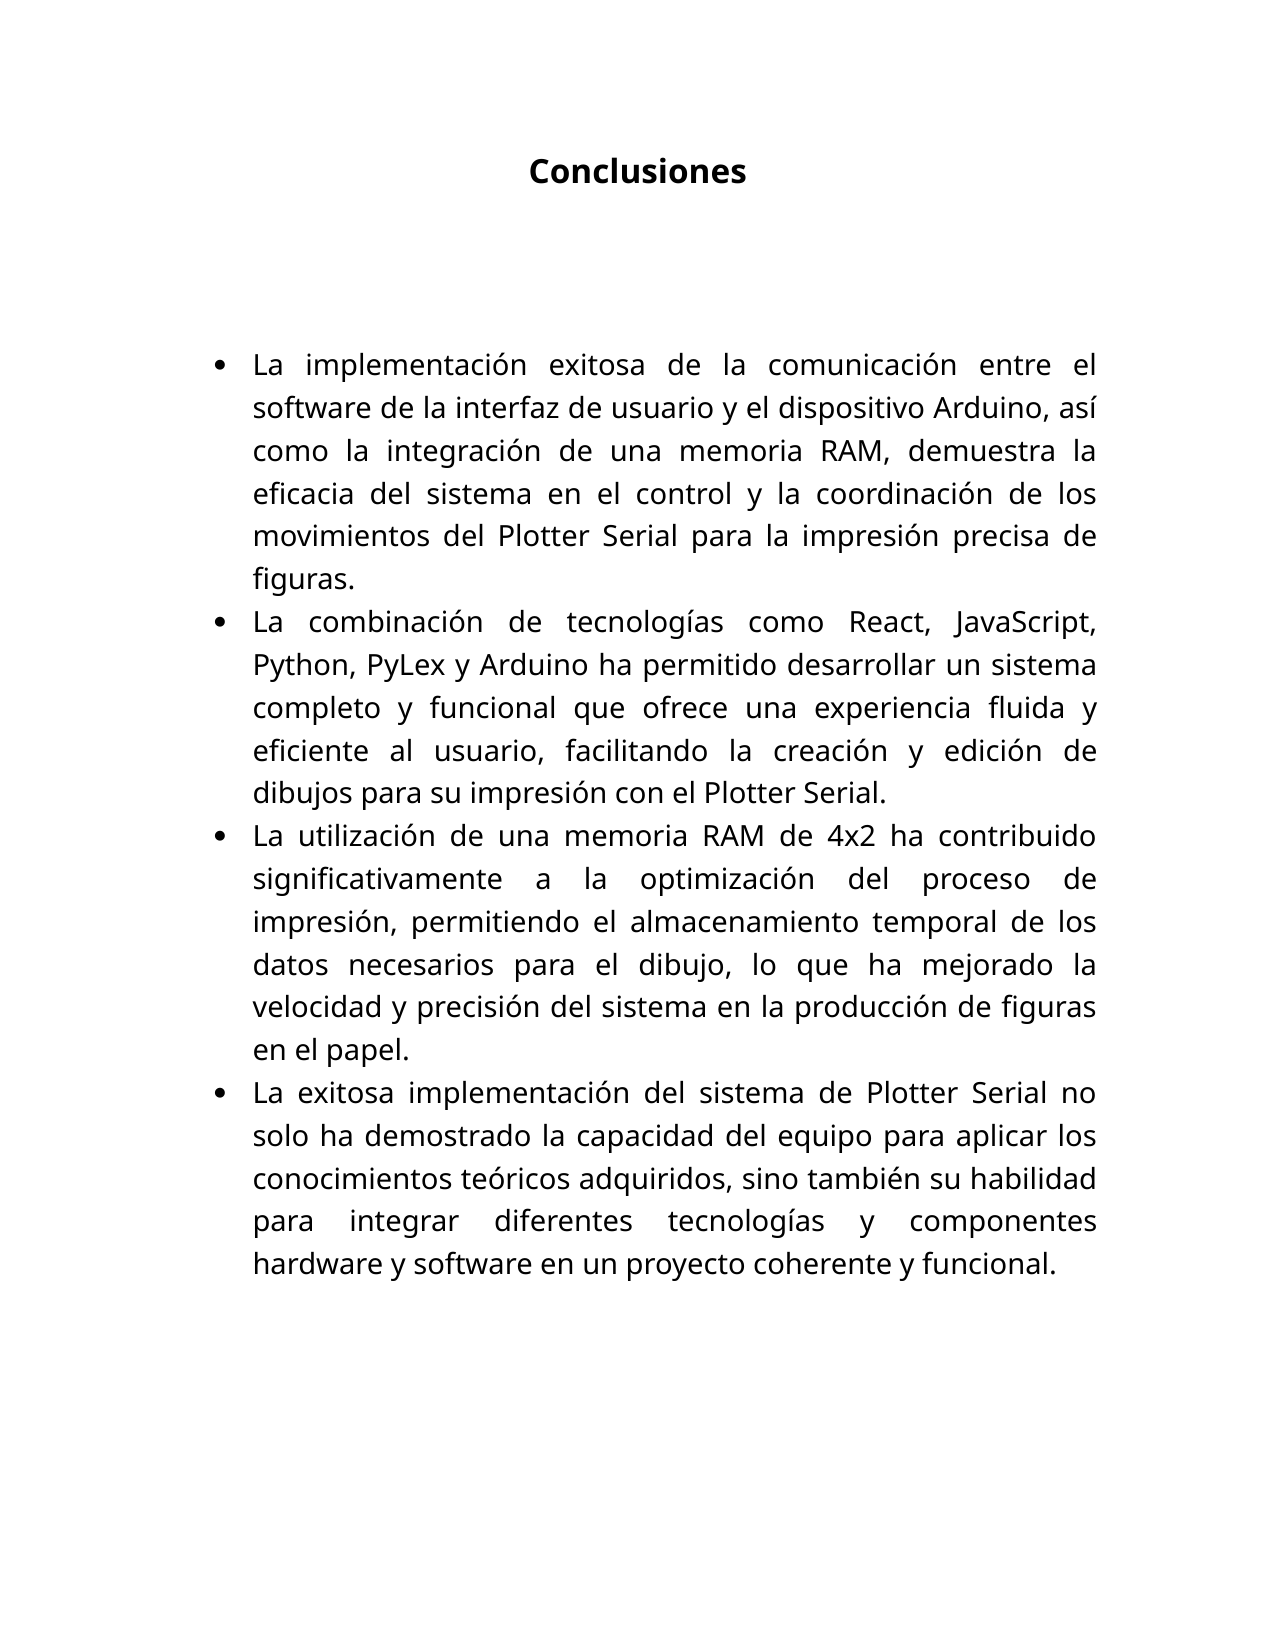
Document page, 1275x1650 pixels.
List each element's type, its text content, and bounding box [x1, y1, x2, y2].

list La exitosa implementación del sistema de Plotter Serial no solo ha demostrado la capacidad del equipo para aplicar los conocimientos teóricos adquiridos, sino también su habilidad para integrar diferentes tecnologías y componentes hardware y software en un proyecto coherente y funcional. [215, 1072, 1098, 1283]
list La implementación exitosa de la comunicación entre el software de la interfaz de usuario y el dispositivo Arduino, así como la integración de una memoria RAM, demuestra la eficacia del sistema en el control y la coordinación de los movimientos del Plotter Serial para la impresión precisa de figuras. [215, 344, 1098, 598]
list La combinación de tecnologías como React, JavaScript, Python, PyLex y Arduino ha permitido desarrollar un sistema completo y funcional que ofrece una experiencia fluida y eficiente al usuario, facilitando la creación y edición de dibujos para su impresión con el Plotter Serial. [215, 601, 1098, 812]
text Conclusiones [177, 148, 1098, 193]
list La utilización de una memoria RAM de 4x2 ha contribuido significativamente a la optimización del proceso de impresión, permitiendo el almacenamiento temporal de los datos necesarios para el dibujo, lo que ha mejorado la velocidad y precisión del sistema en la producción de figuras en el papel. [215, 815, 1098, 1069]
